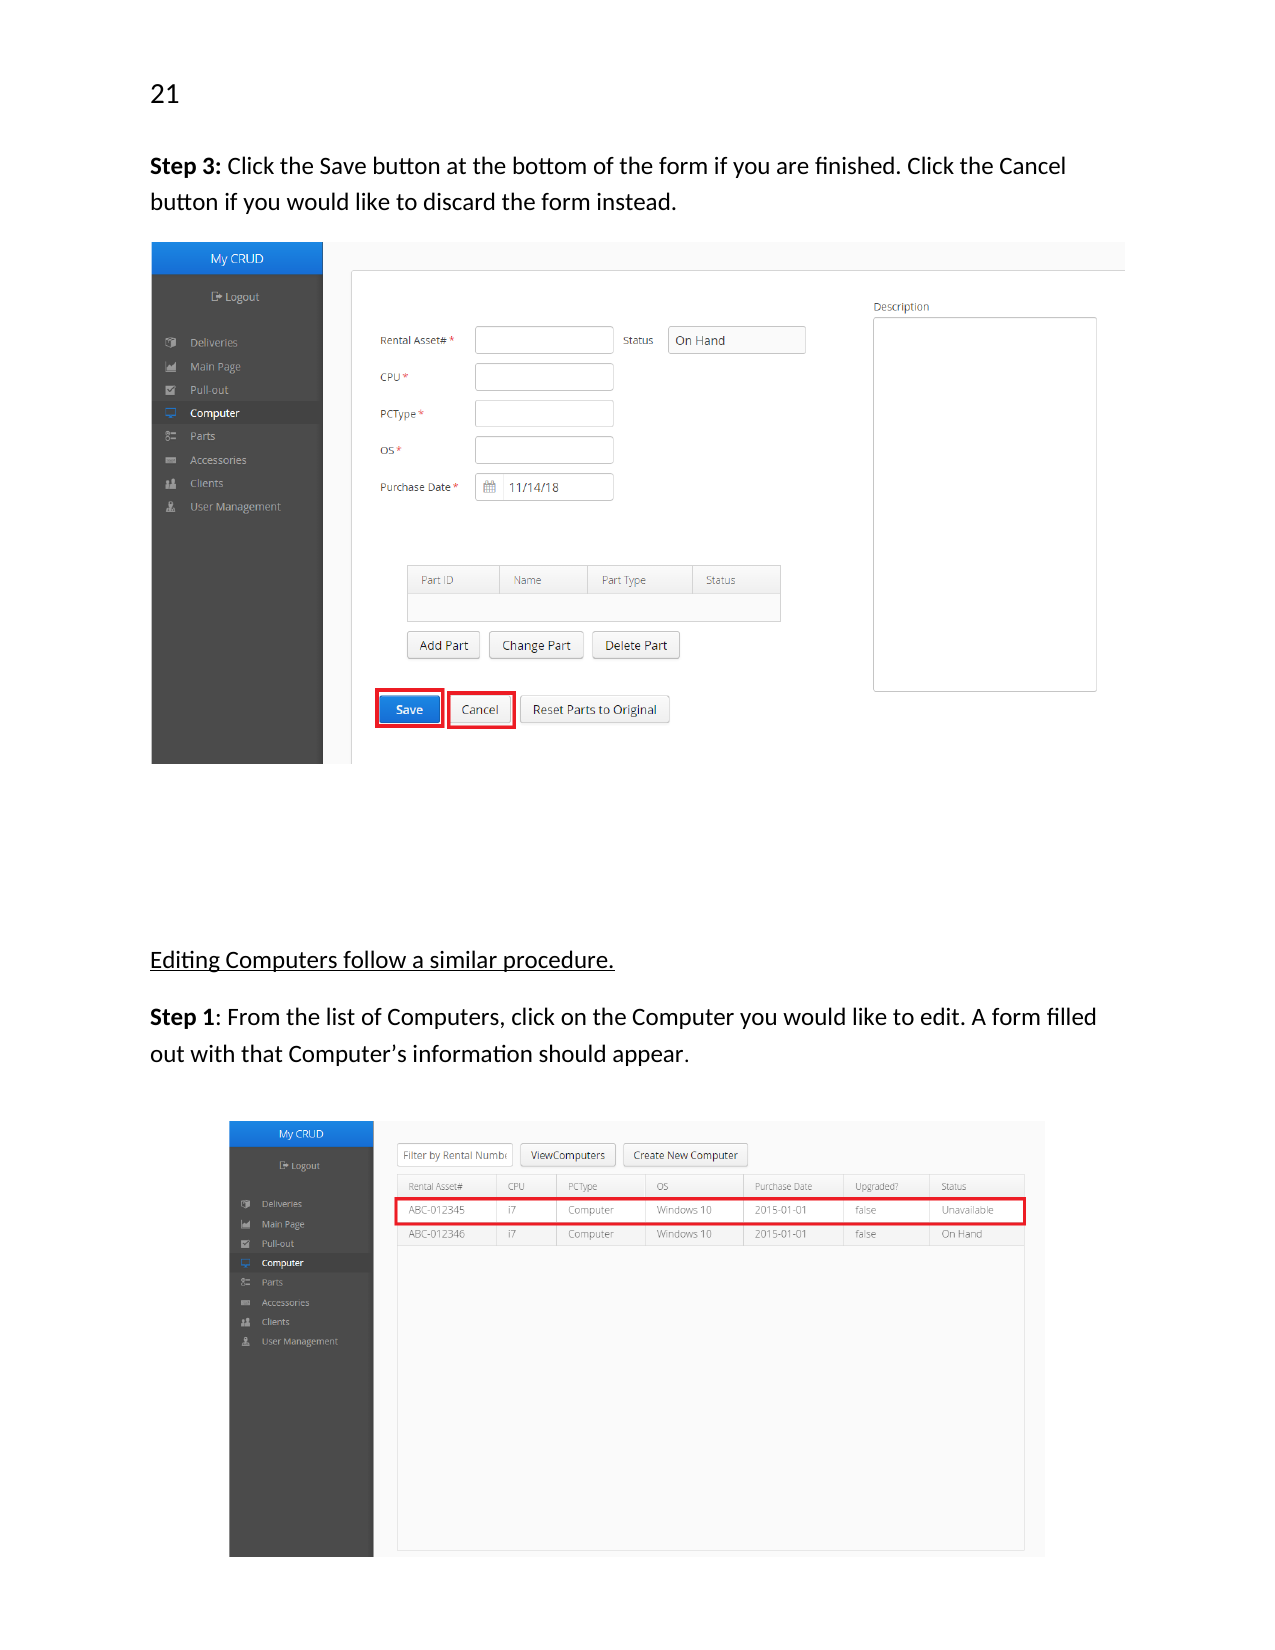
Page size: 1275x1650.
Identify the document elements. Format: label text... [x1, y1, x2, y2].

text Step 1: From the list of Computers, click on the Computer you would like to edit. A form filled out with that Computer’s information should appear. [150, 1001, 1125, 1068]
text Step 3: Click the Save button at the bottom of the form if you are finished. Click the Cancel button if you would like to discard the form instead. [150, 150, 1125, 217]
picture [229, 1121, 1045, 1556]
text Editing Computers follow a similar procedure. [150, 944, 1125, 974]
picture [151, 242, 1125, 764]
